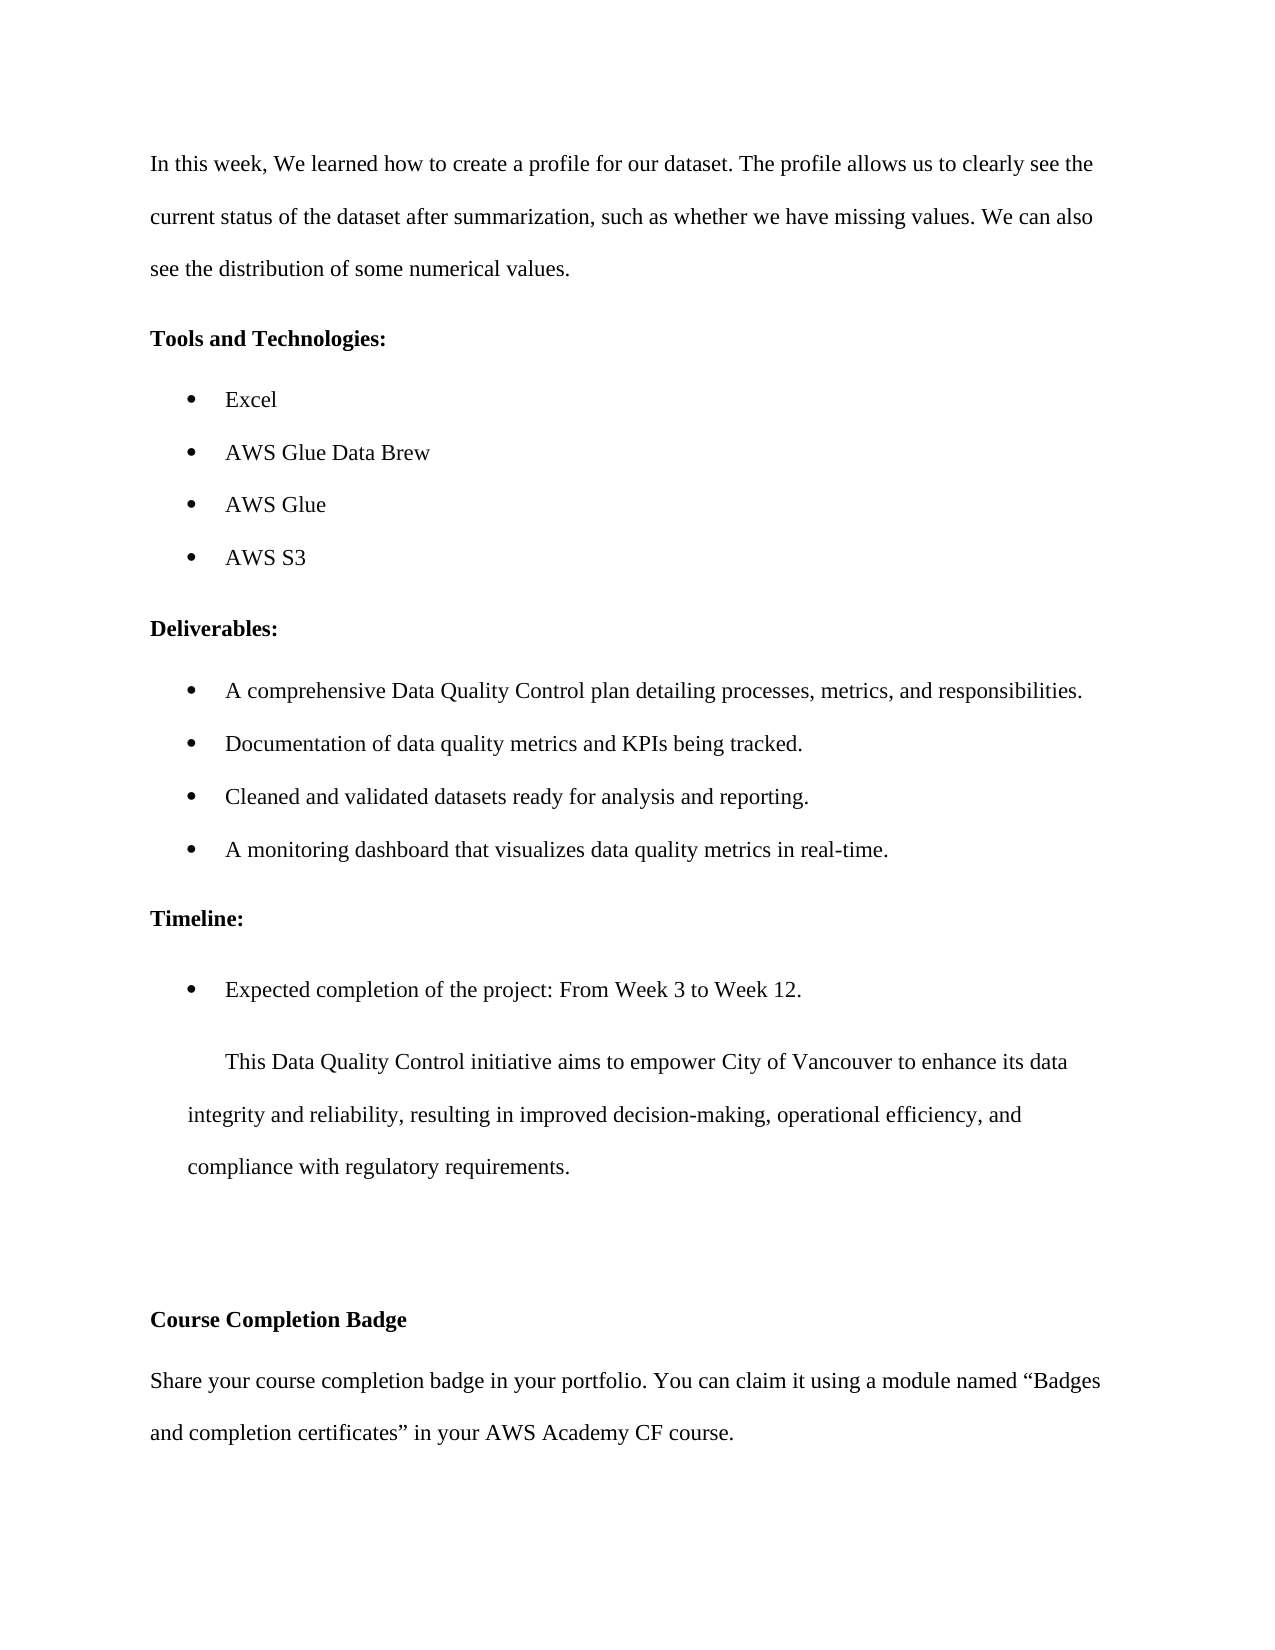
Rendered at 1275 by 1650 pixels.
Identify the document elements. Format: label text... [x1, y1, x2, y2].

text This Data Quality Control initiative aims to empower City of Vancouver to enhance its data integrity and reliability, resulting in improved decision-making, operational efficiency, and compliance with regulatory requirements. [187, 1048, 1125, 1180]
text Deliverables: [150, 615, 1125, 642]
subtitle Course Completion Badge [150, 1306, 1125, 1332]
list Cleaned and validated datasets ready for analysis and reporting. [187, 783, 1125, 809]
list AWS Glue [187, 491, 1125, 518]
subtitle Timeline: [150, 905, 1125, 931]
list Excel [187, 386, 1125, 412]
list A comprehensive Data Quality Control plan detailing processes, metrics, and responsibilities. [187, 677, 1125, 704]
list Expected completion of the project: From Week 3 to Week 12. [187, 976, 1125, 1003]
list A monitoring dashboard that visualizes data quality metrics in real-time. [187, 836, 1125, 862]
text Share your course completion badge in your portfolio. You can claim it using a module named “Badges and completion certificates” in your AWS Academy CF course. [150, 1367, 1125, 1446]
list Documentation of data quality metrics and KPIs being tracked. [187, 730, 1125, 757]
list AWS Glue Data Brew [187, 438, 1125, 465]
text In this week, We learned how to create a profile for our dataset. The profile allows us to clearly see the current status of the dataset after summarization, such as whether we have missing values. We can also see the distribution of some numerical values. [150, 150, 1125, 282]
subtitle Tools and Technologies: [150, 325, 1125, 351]
list AWS S3 [187, 544, 1125, 570]
